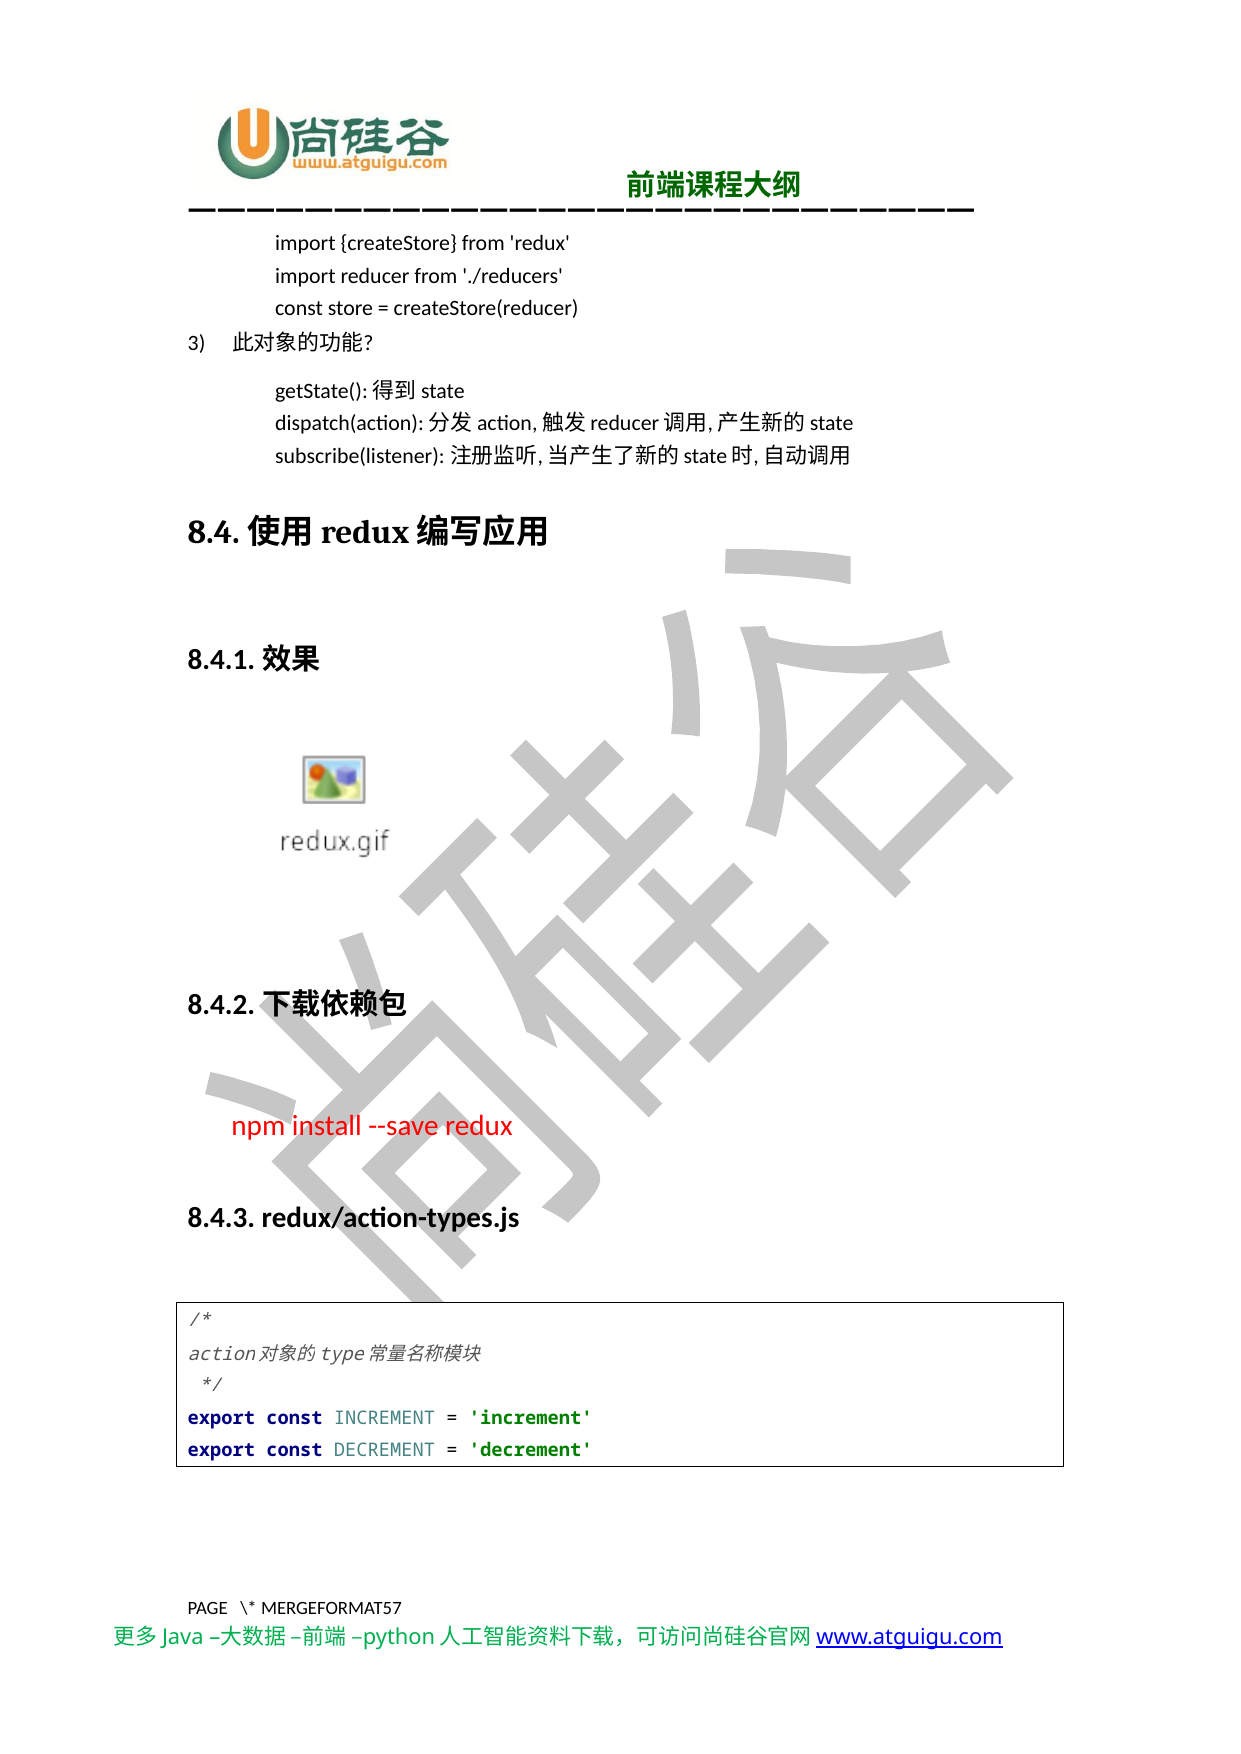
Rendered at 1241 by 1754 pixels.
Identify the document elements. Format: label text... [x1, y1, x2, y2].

list 此对象的功能? [187, 324, 1053, 357]
text getState(): 得到state [187, 372, 1053, 405]
text subscribe(listener): 注册监听, 当产生了新的state时, 自动调用 [187, 437, 1053, 470]
text const store = createStore(reducer) [187, 292, 1053, 324]
text dispatch(action): 分发action, 触发reducer调用, 产生新的state [187, 405, 1053, 437]
subtitle 8.4.3. redux/action-types.js [187, 1184, 1053, 1249]
text import reducer from './reducers' [187, 259, 1053, 292]
text npm install --save redux [187, 1092, 1053, 1157]
text import {createStore} from 'redux' [187, 227, 1053, 259]
subtitle 8.4.1. 效果 [187, 624, 1053, 689]
picture [187, 88, 479, 195]
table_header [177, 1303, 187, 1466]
subtitle 8.4. 使用redux编写应用 [187, 497, 1053, 562]
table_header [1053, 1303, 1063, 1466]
subtitle 8.4.2. 下载依赖包 [187, 969, 1053, 1034]
